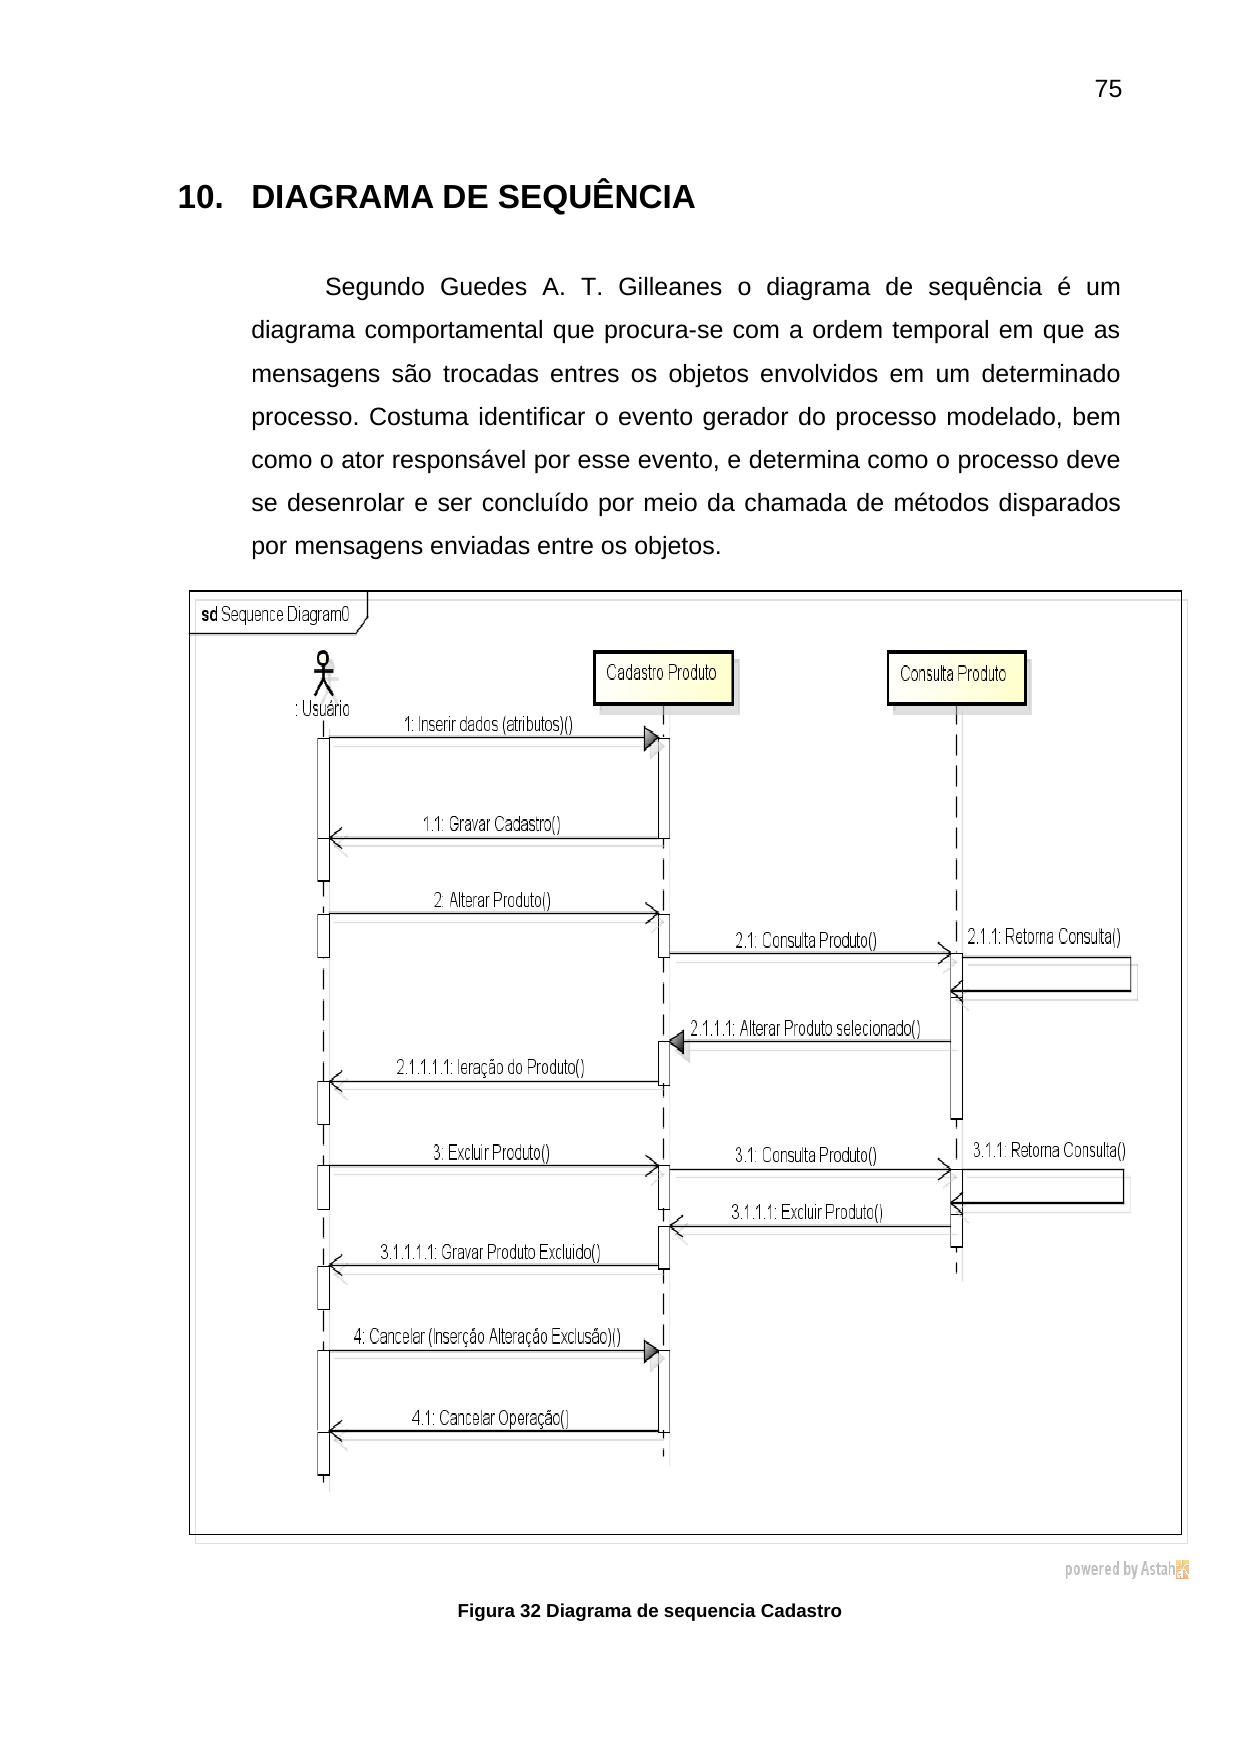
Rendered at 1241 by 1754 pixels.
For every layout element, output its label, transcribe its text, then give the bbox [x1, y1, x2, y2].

text DIAGRAMA DE SEQUÊNCIA [177, 177, 1122, 216]
text Segundo Guedes A. T. Gilleanes o diagrama de sequência é um diagrama comportamental que procura-se com a ordem temporal em que as mensagens são trocadas entres os objetos envolvidos em um determinado processo. Costuma identificar o evento gerador do processo modelado, bem como o ator responsável por esse evento, e determina como o processo deve se desenrolar e ser concluído por meio da chamada de métodos disparados por mensagens enviadas entre os objetos. [251, 272, 1122, 560]
picture [177, 574, 1193, 1586]
